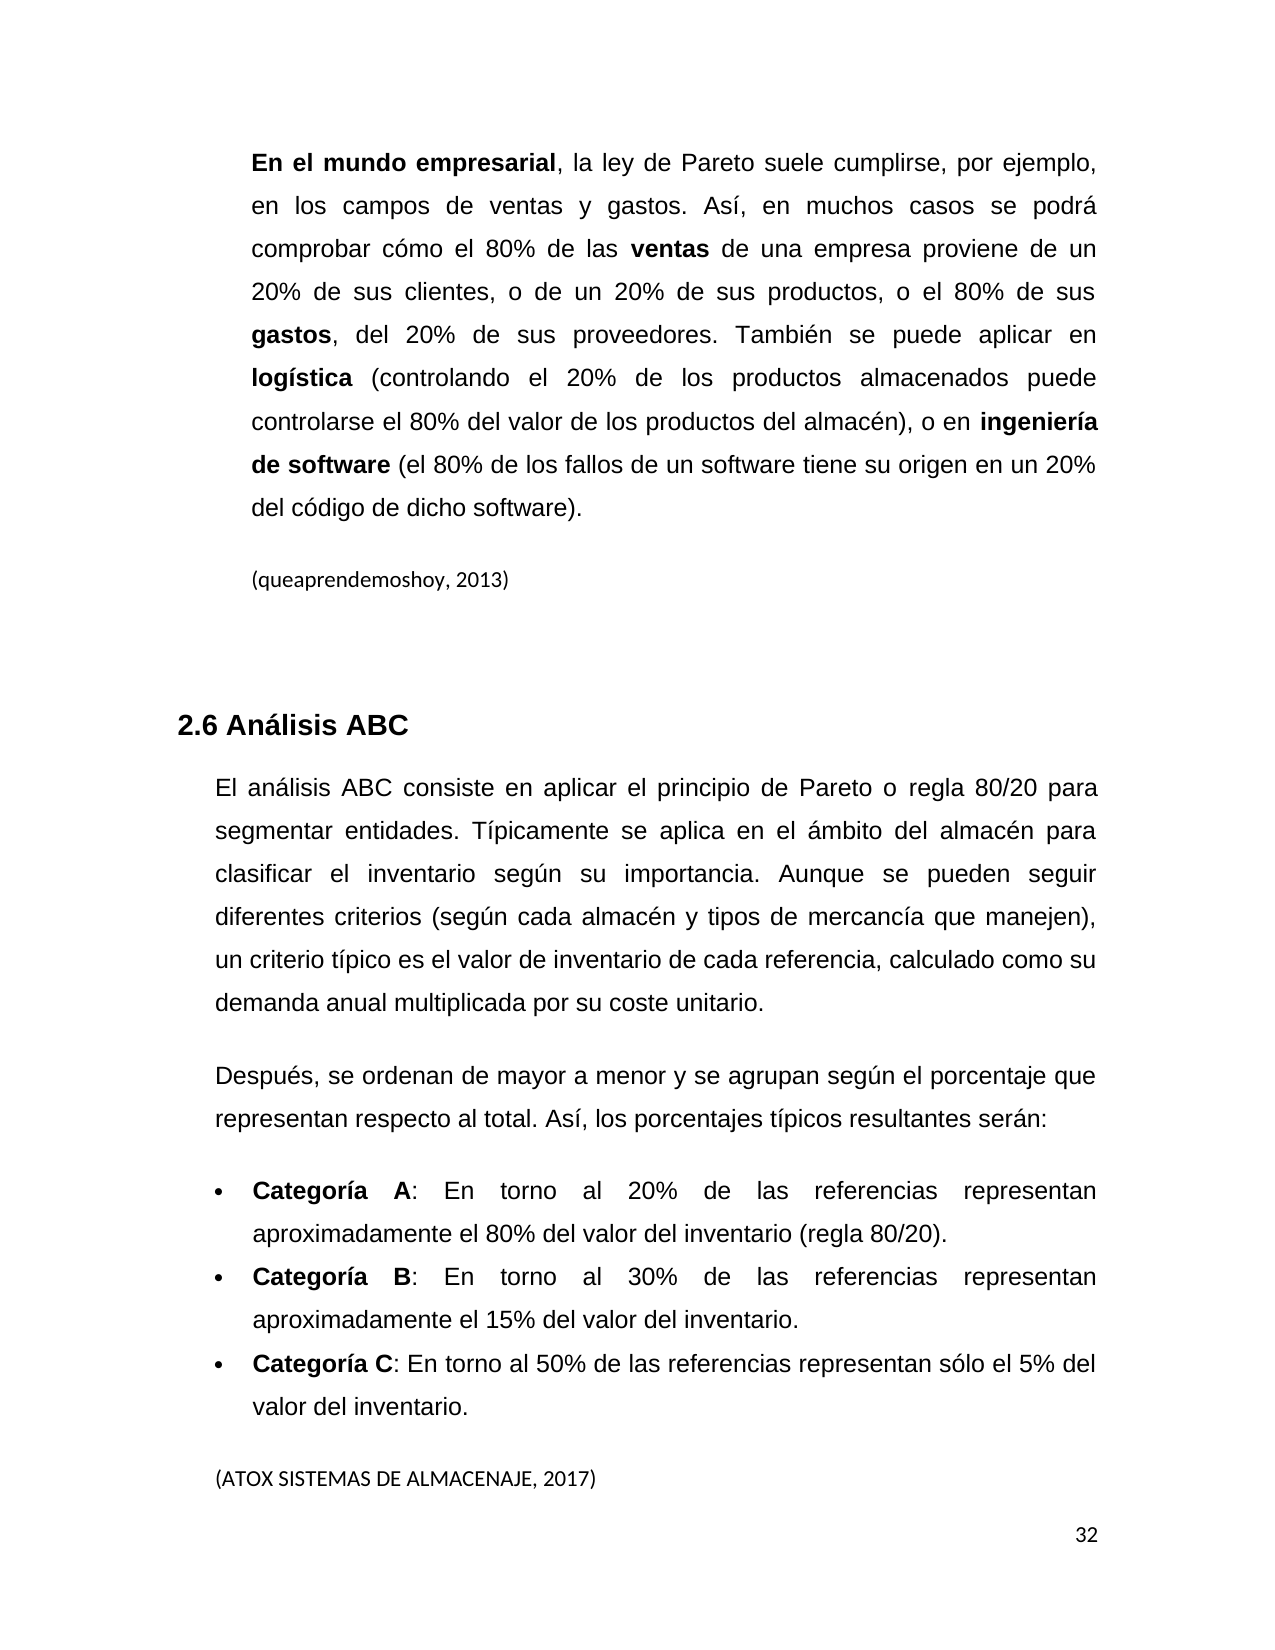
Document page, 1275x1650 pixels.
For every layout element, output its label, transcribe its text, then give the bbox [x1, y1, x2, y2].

list Categoría B: En torno al 30% de las referencias representan aproximadamente el 15% del valor del inventario. [215, 1262, 1098, 1334]
list Categoría A: En torno al 20% de las referencias representan aproximadamente el 80% del valor del inventario (regla 80/20). [215, 1176, 1098, 1248]
text Después, se ordenan de mayor a menor y se agrupan según el porcentaje que representan respecto al total. Así, los porcentajes típicos resultantes serán: [215, 1061, 1098, 1133]
list Categoría C: En torno al 50% de las referencias representan sólo el 5% del valor del inventario. [215, 1349, 1098, 1421]
text El análisis ABC consiste en aplicar el principio de Pareto o regla 80/20 para segmentar entidades. Típicamente se aplica en el ámbito del almacén para clasificar el inventario según su importancia. Aunque se pueden seguir diferentes criterios (según cada almacén y tipos de mercancía que manejen), un criterio típico es el valor de inventario de cada referencia, calculado como su demanda anual multiplicada por su coste unitario. [215, 773, 1098, 1017]
text En el mundo empresarial, la ley de Pareto suele cumplirse, por ejemplo, en los campos de ventas y gastos. Así, en muchos casos se podrá comprobar cómo el 80% de las ventas de una empresa proviene de un 20% de sus clientes, o de un 20% de sus productos, o el 80% de sus gastos, del 20% de sus proveedores. También se puede aplicar en logística (controlando el 20% de los productos almacenados puede controlarse el 80% del valor de los productos del almacén), o en ingeniería de software (el 80% de los fallos de un software tiene su origen en un 20% del código de dicho software). [251, 148, 1098, 521]
subtitle 2.6 Análisis ABC [177, 708, 1098, 742]
